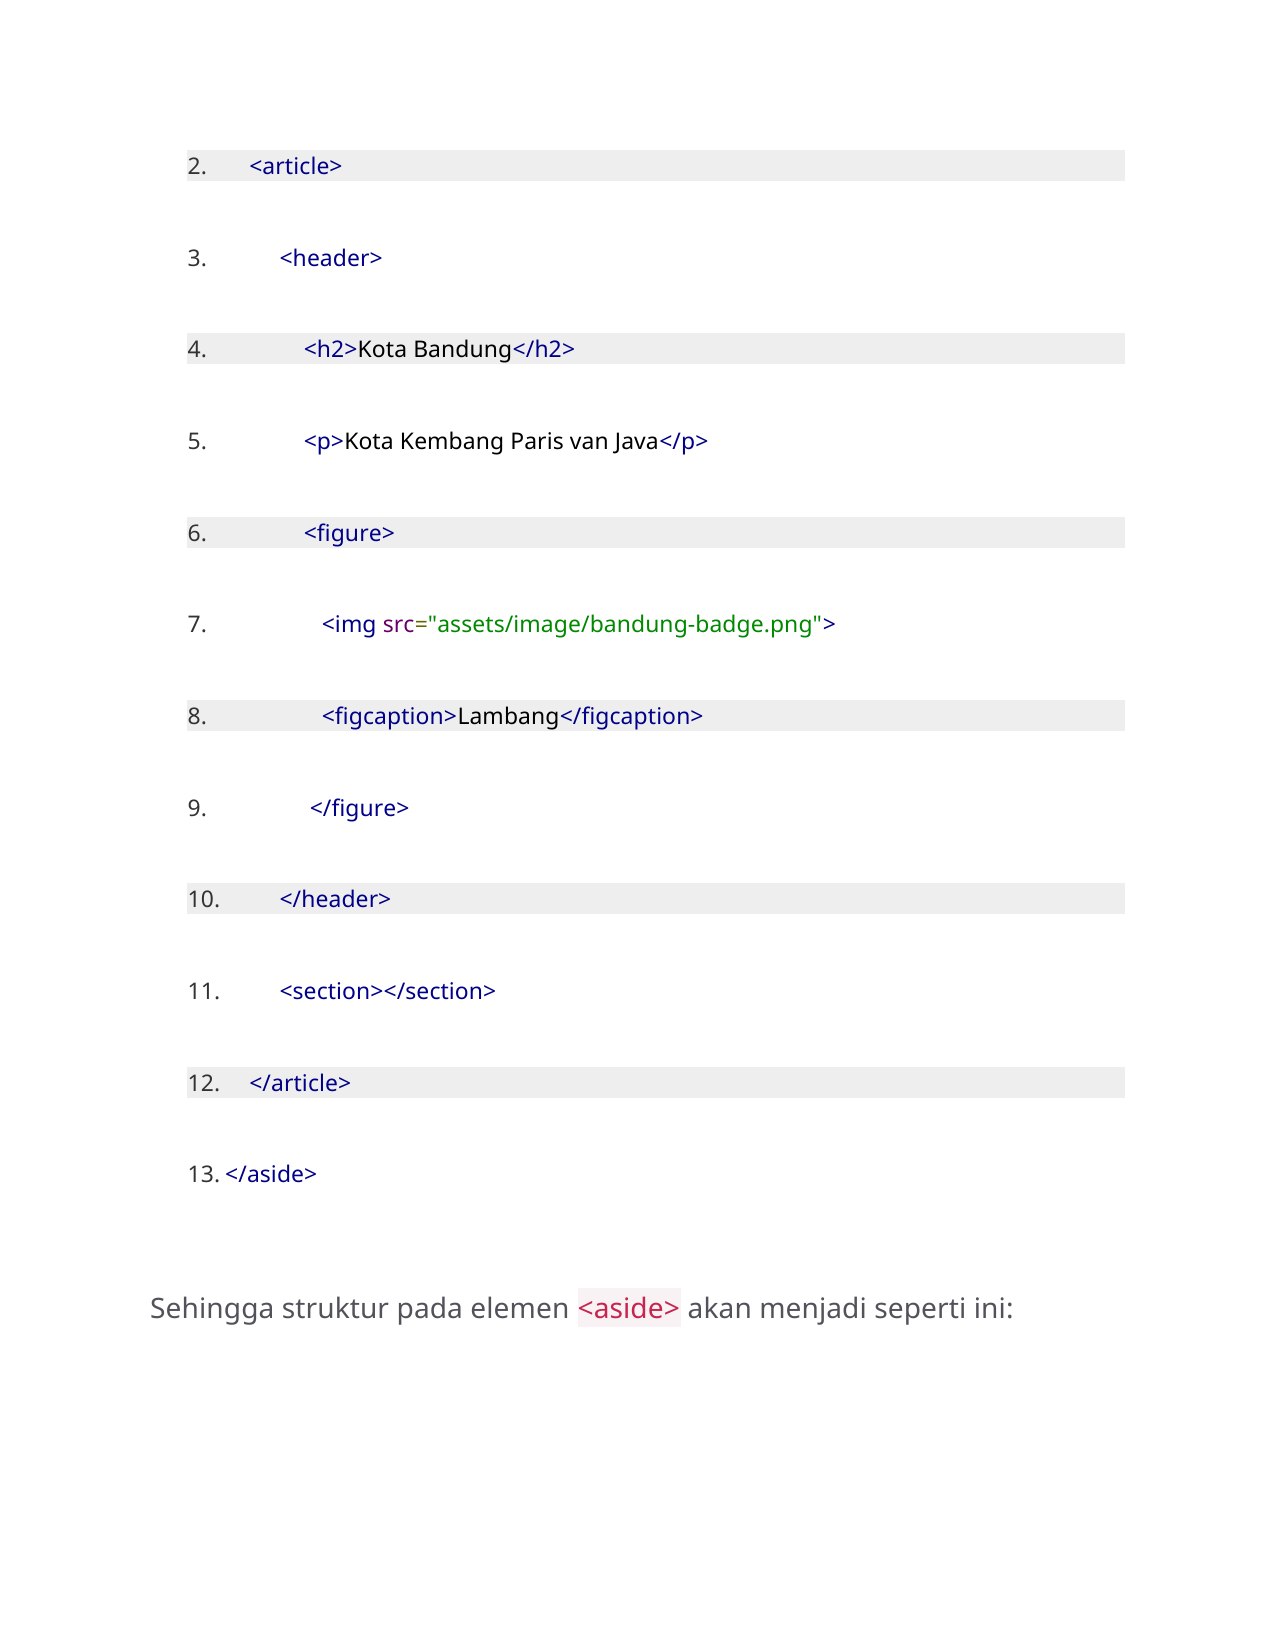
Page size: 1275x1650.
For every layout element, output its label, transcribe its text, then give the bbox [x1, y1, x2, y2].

list <h2>Kota Bandung</h2> [187, 333, 1125, 364]
list <header> [187, 242, 1125, 273]
list <img src="assets/image/bandung-badge.png"> [187, 608, 1125, 639]
list </figure> [187, 792, 1125, 823]
list <figcaption>Lambang</figcaption> [187, 700, 1125, 731]
list <article> [187, 150, 1125, 181]
list </aside> [187, 1158, 1125, 1189]
list </article> [187, 1067, 1125, 1098]
list </header> [187, 883, 1125, 914]
text Sehingga struktur pada elemen <aside> akan menjadi seperti ini: [150, 1250, 1125, 1327]
list <figure> [187, 517, 1125, 548]
list <section></section> [187, 975, 1125, 1006]
list <p>Kota Kembang Paris van Java</p> [187, 425, 1125, 456]
